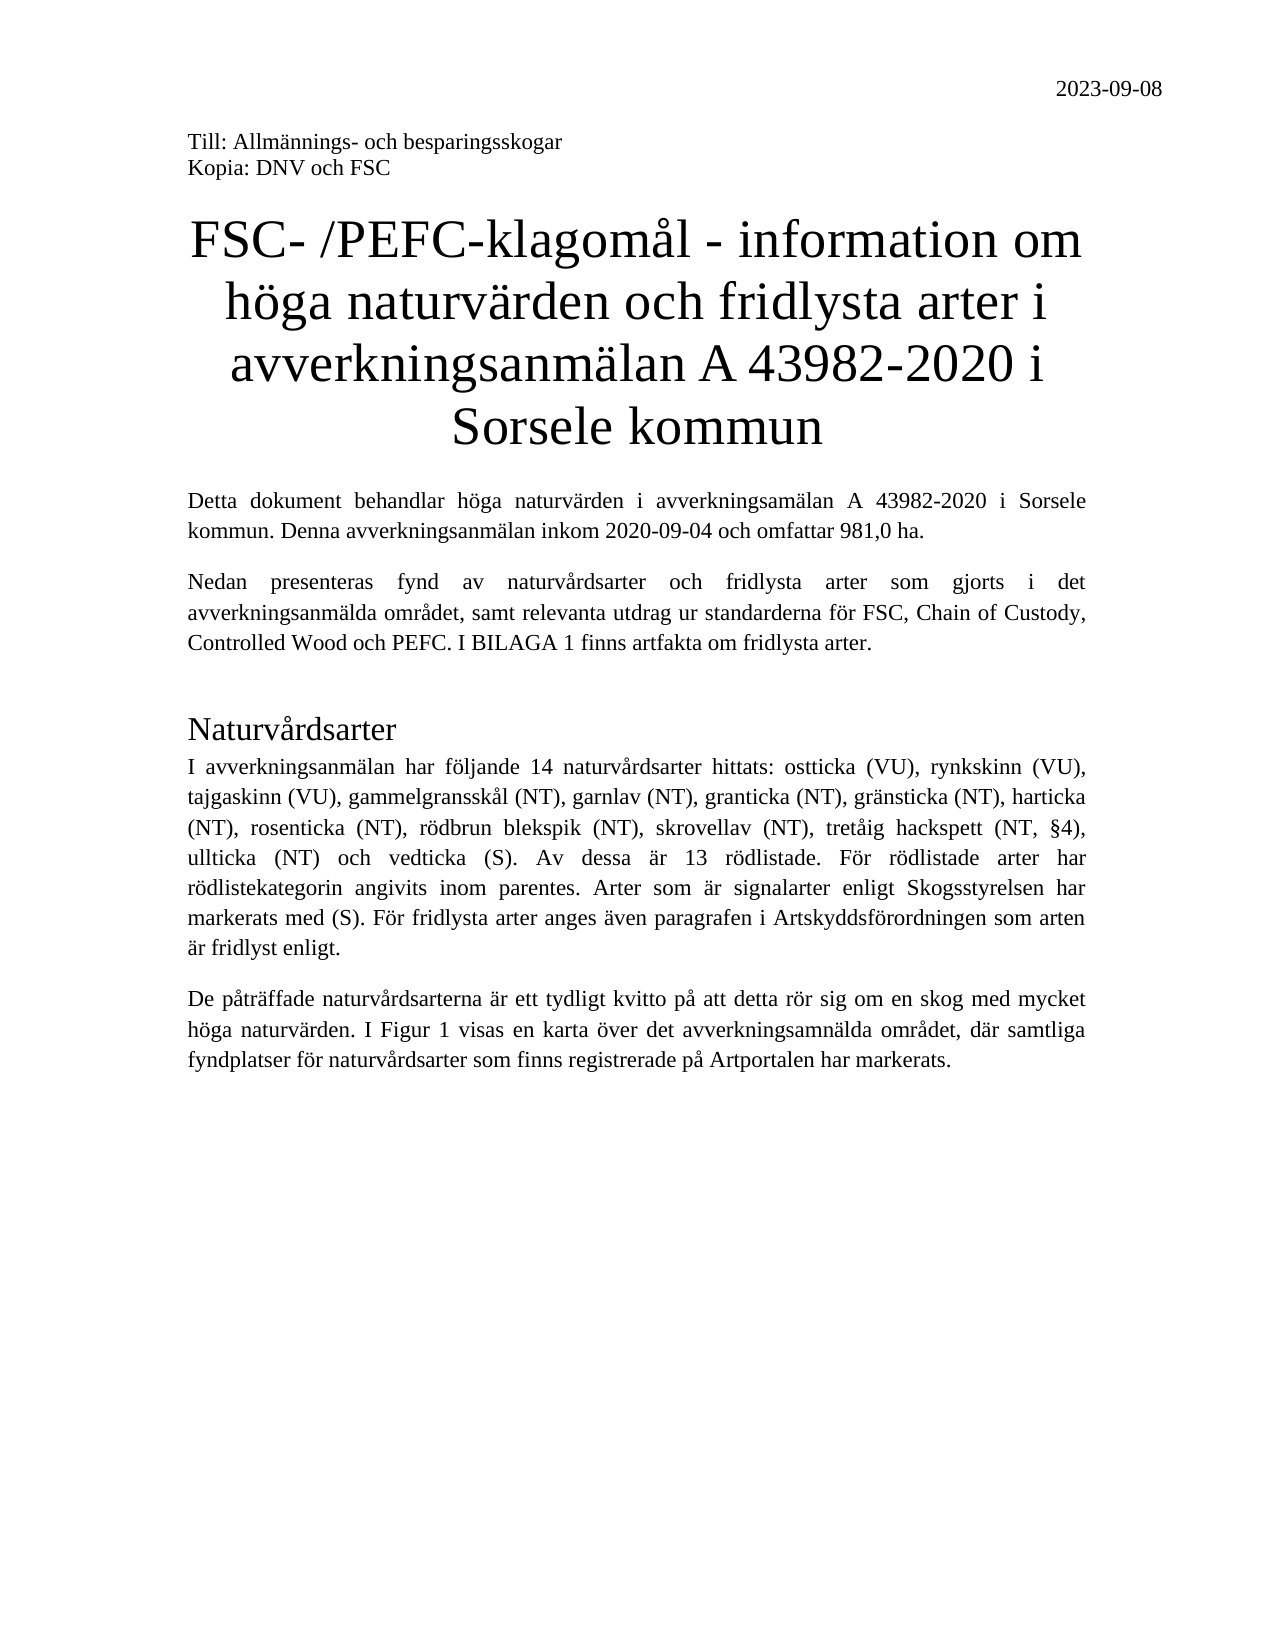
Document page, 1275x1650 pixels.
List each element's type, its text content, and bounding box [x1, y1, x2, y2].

text Nedan presenteras fynd av naturvårdsarter och fridlysta arter som gjorts i det avverkningsanmälda området, samt relevanta utdrag ur standarderna för FSC, Chain of Custody, Controlled Wood och PEFC. I BILAGA 1 finns artfakta om fridlysta arter. [187, 568, 1087, 655]
subtitle Naturvårdsarter [187, 709, 1087, 747]
text De påträffade naturvårdsarterna är ett tydligt kvitto på att detta rör sig om en skog med mycket höga naturvärden. I Figur 1 visas en karta över det avverkningsamnälda området, där samtliga fyndplatser för naturvårdsarter som finns registrerade på Artportalen har markerats. [187, 985, 1087, 1072]
title FSC- /PEFC-klagomål - information om höga naturvärden och fridlysta arter i avverkningsanmälan A 43982-2020 i Sorsele kommun [187, 207, 1087, 456]
text I avverkningsanmälan har följande 14 naturvårdsarter hittats: ostticka (VU), rynkskinn (VU), tajgaskinn (VU), gammelgransskål (NT), garnlav (NT), granticka (NT), gränsticka (NT), harticka (NT), rosenticka (NT), rödbrun blekspik (NT), skrovellav (NT), tretåig hackspett (NT, §4), ullticka (NT) och vedticka (S). Av dessa är 13 rödlistade. För rödlistade arter har rödlistekategorin angivits inom parentes. Arter som är signalarter enligt Skogsstyrelsen har markerats med (S). För fridlysta arter anges även paragrafen i Artskyddsförordningen som arten är fridlyst enligt. [187, 753, 1087, 961]
text Detta dokument behandlar höga naturvärden i avverkningsamälan A 43982-2020 i Sorsele kommun. Denna avverkningsanmälan inkom 2020-09-04 och omfattar 981,0 ha. [187, 487, 1087, 544]
